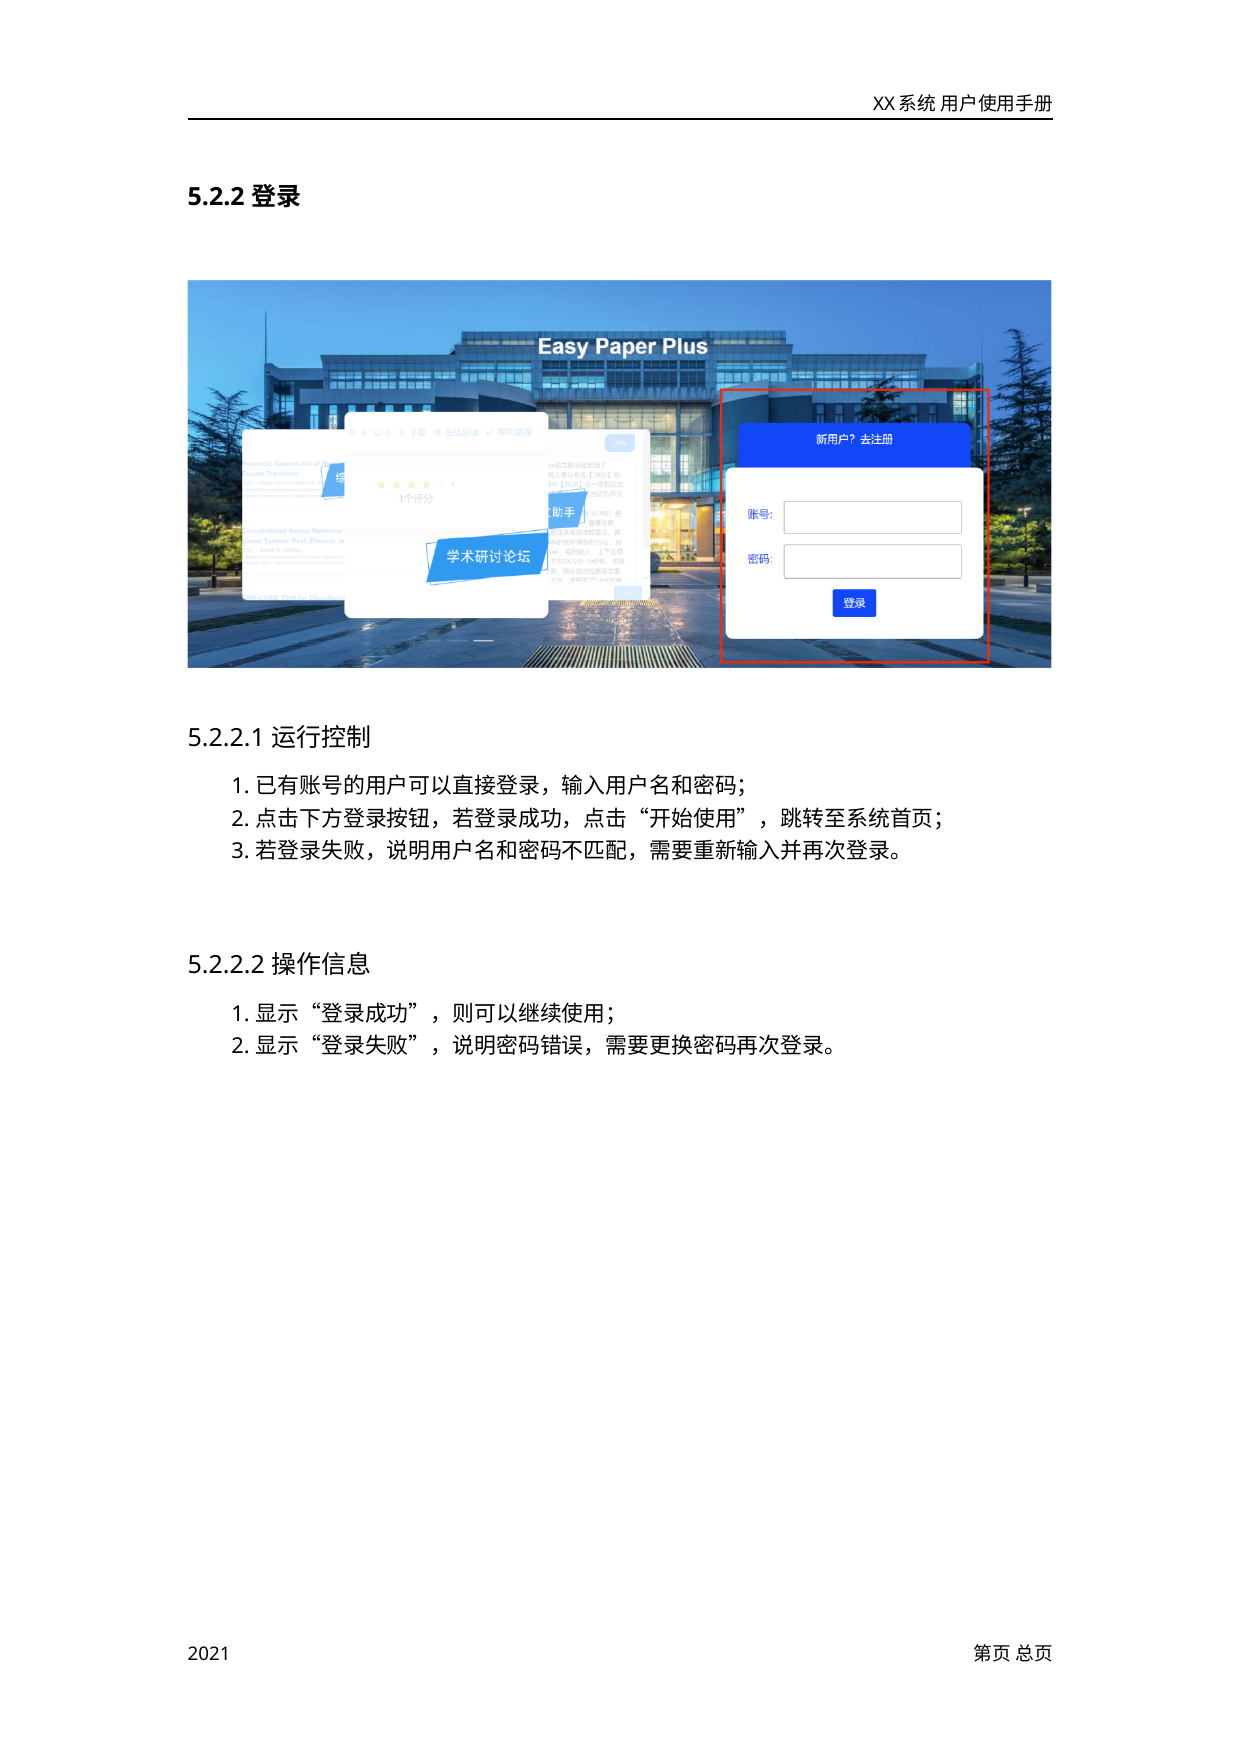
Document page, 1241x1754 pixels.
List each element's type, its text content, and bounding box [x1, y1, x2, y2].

text 1. 已有账号的用户可以直接登录，输入用户名和密码； [187, 768, 1053, 801]
text 2. 点击下方登录按钮，若登录成功，点击“开始使用”，跳转至系统首页； [187, 801, 1053, 833]
text 1. 显示“登录成功”，则可以继续使用； [187, 996, 1053, 1028]
text 5.2.2.1 运行控制 [187, 703, 1053, 768]
subtitle 5.2.2 登录 [187, 162, 1053, 227]
text 3. 若登录失败，说明用户名和密码不匹配，需要重新输入并再次登录。 [187, 833, 1053, 866]
picture [187, 280, 1052, 668]
text 5.2.2.2 操作信息 [187, 931, 1053, 996]
text 2. 显示“登录失败”，说明密码错误，需要更换密码再次登录。 [187, 1028, 1053, 1061]
